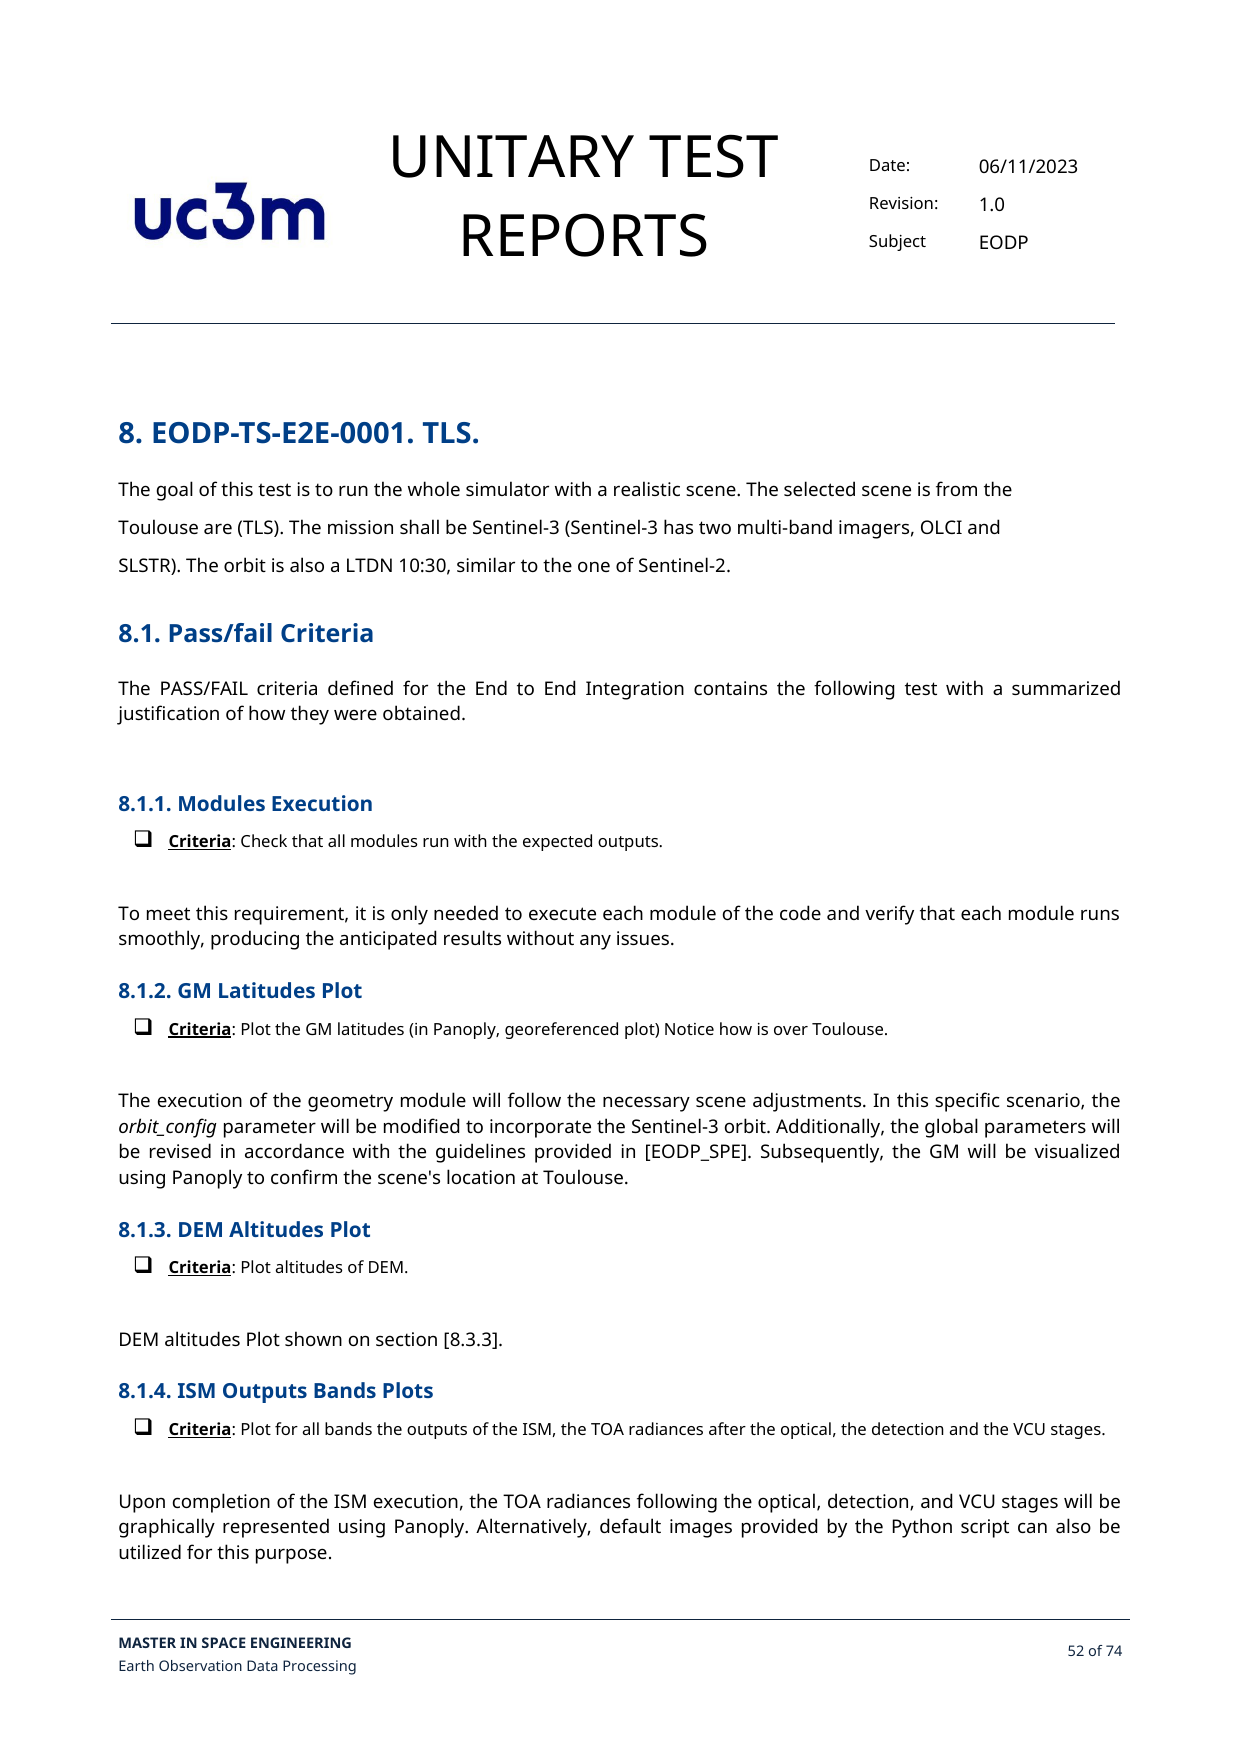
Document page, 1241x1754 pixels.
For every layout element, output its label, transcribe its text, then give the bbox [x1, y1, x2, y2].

text Upon completion of the ISM execution, the TOA radiances following the optical, detection, and VCU stages will be graphically represented using Panoply. Alternatively, default images provided by the Python script can also be utilized for this purpose. [118, 1488, 1122, 1564]
subtitle Pass/fail Criteria [118, 616, 1122, 650]
text Toulouse are (TLS). The mission shall be Sentinel-3 (Sentinel-3 has two multi-band imagers, OLCI and [118, 515, 1122, 540]
text Criteria: Plot the GM latitudes (in Panoply, georeferenced plot) Notice how is over Toulouse. [133, 1017, 1122, 1040]
subtitle Modules Execution [118, 789, 1122, 817]
subtitle GM Latitudes Plot [118, 976, 1122, 1005]
text The PASS/FAIL criteria defined for the End to End Integration contains the following test with a summarized justification of how they were obtained. [118, 675, 1122, 726]
text DEM altitudes Plot shown on section [8.3.3]. [118, 1326, 1122, 1352]
text To meet this requirement, it is only needed to execute each module of the code and verify that each module runs smoothly, producing the anticipated results without any issues. [118, 900, 1122, 951]
subtitle ISM Outputs Bands Plots [118, 1377, 1122, 1405]
text The goal of this test is to run the whole simulator with a realistic scene. The selected scene is from the [118, 477, 1122, 502]
text Criteria: Check that all modules run with the expected outputs. [133, 830, 1122, 852]
text The execution of the geometry module will follow the necessary scene adjustments. In this specific scenario, the orbit_config parameter will be modified to incorporate the Sentinel-3 orbit. Additionally, the global parameters will be revised in accordance with the guidelines provided in [EODP_SPE]. Subsequently, the GM will be visualized using Panoply to confirm the scene's location at Toulouse. [118, 1088, 1122, 1190]
text Criteria: Plot altitudes of DEM. [133, 1256, 1122, 1278]
text Criteria: Plot for all bands the outputs of the ISM, the TOA radiances after the optical, the detection and the VCU stages. [133, 1417, 1122, 1440]
subtitle EODP-TS-E2E-0001. TLS. [118, 412, 1122, 452]
subtitle DEM Altitudes Plot [118, 1215, 1122, 1243]
text SLSTR). The orbit is also a LTDN 10:30, similar to the one of Sentinel-2. [118, 553, 1122, 578]
picture [118, 172, 340, 254]
